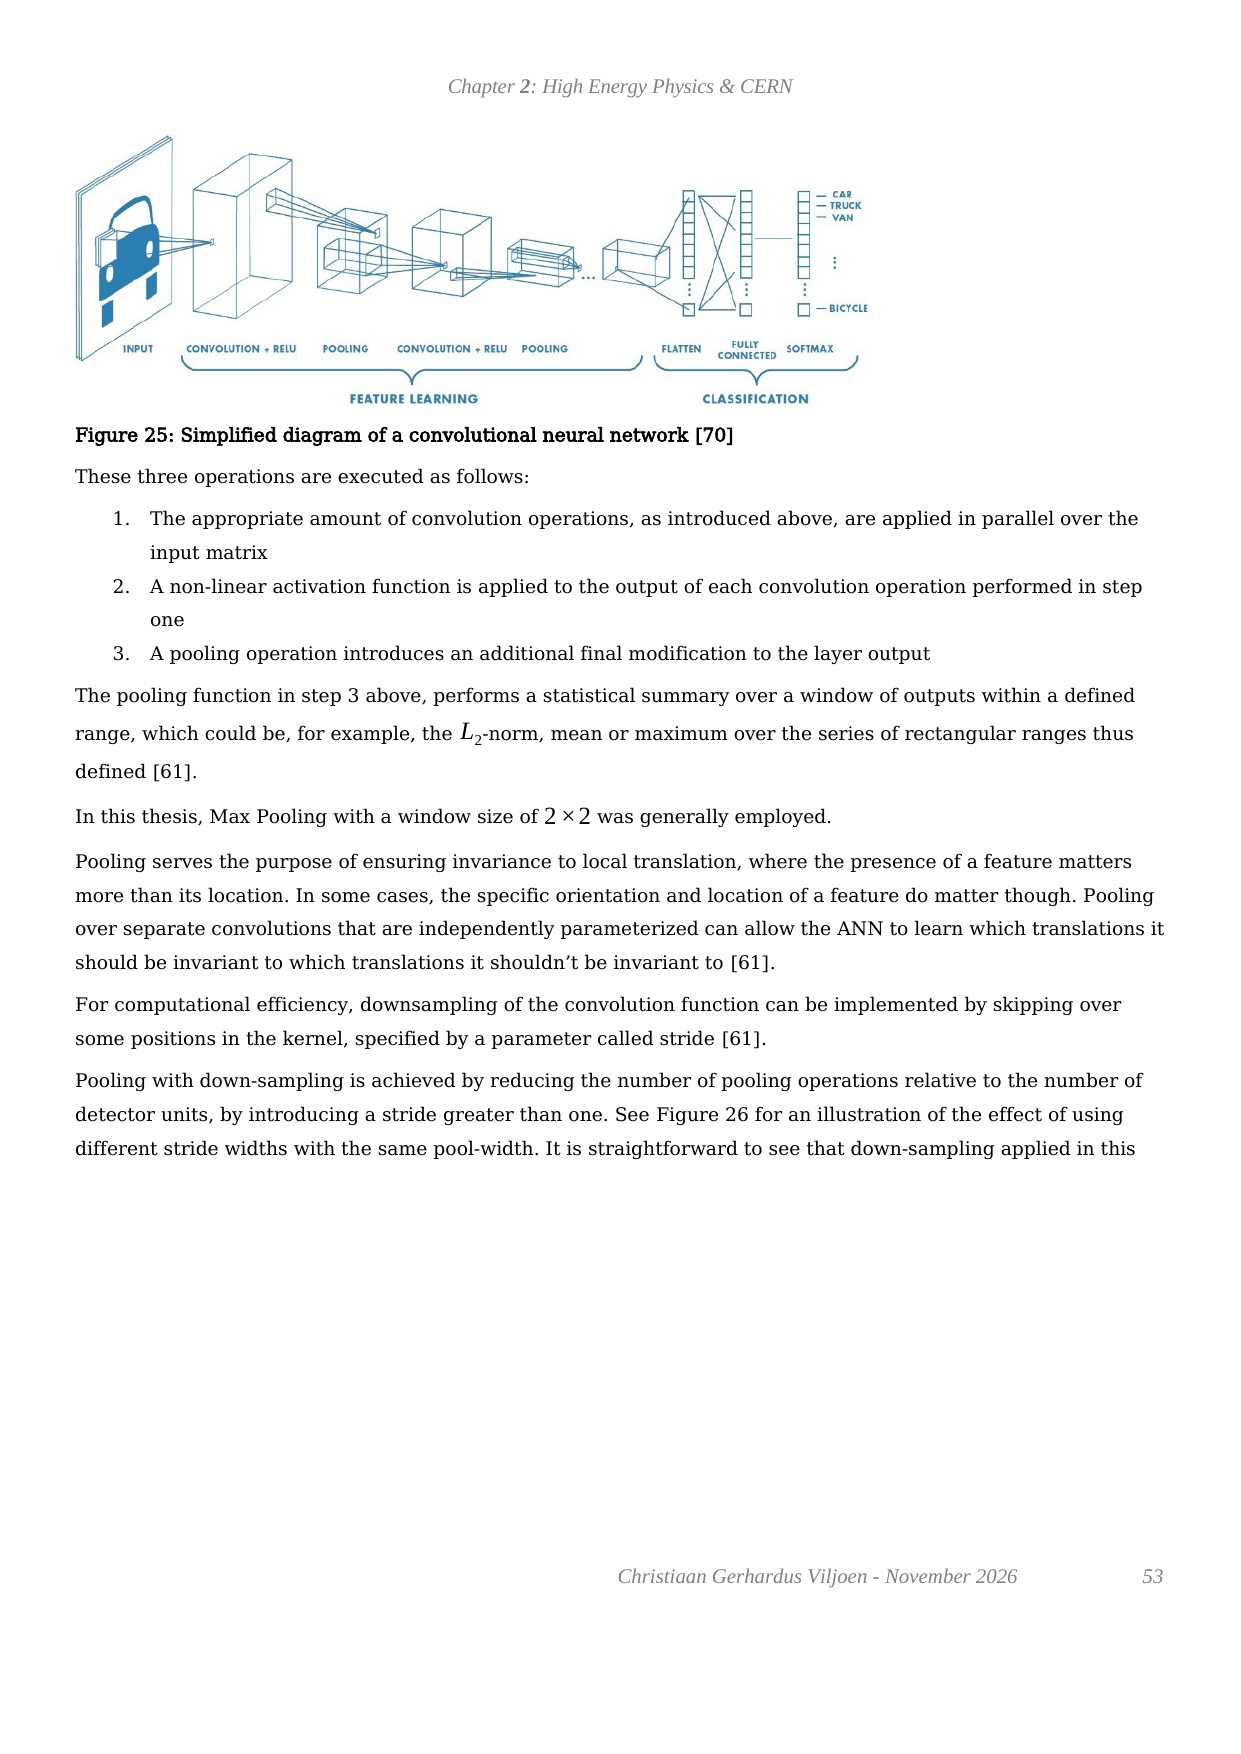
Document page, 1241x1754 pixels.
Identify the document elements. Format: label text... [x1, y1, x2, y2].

text Pooling with down-sampling is achieved by reducing the number of pooling operations relative to the number of detector units, by introducing a stride greater than one. See Figure 26 for an illustration of the effect of using different stride widths with the same pool-width. It is straightforward to see that down-sampling applied in this manner will lead to fewer inputs to process, reduced memory requirements and improved statistical efficiency [75, 1069, 1165, 1159]
text For computational efficiency, downsampling of the convolution function can be implemented by skipping over some positions in the kernel, specified by a parameter called stride . [75, 993, 1165, 1049]
picture [75, 135, 868, 404]
text Figure 25: Simplified diagram of a convolutional neural network [75, 423, 1165, 445]
list A pooling operation introduces an additional final modification to the layer output [112, 642, 1165, 664]
list A non-linear activation function is applied to the output of each convolution operation performed in step one [112, 574, 1165, 631]
text In this thesis, Max Pooling with a window size of was generally employed. [75, 802, 1165, 830]
text The pooling function in step 3 above, performs a statistical summary over a window of outputs within a defined range, which could be, for example, the -norm, mean or maximum over the series of rectangular ranges thus defined . [75, 684, 1165, 783]
list The appropriate amount of convolution operations, as introduced above, are applied in parallel over the input matrix [112, 507, 1165, 563]
text These three operations are executed as follows: [75, 465, 1165, 487]
text Pooling serves the purpose of ensuring invariance to local translation, where the presence of a feature matters more than its location. In some cases, the specific orientation and location of a feature do matter though. Pooling over separate convolutions that are independently parameterized can allow the ANN to learn which translations it should be invariant to which translations it shouldn’t be invariant to . [75, 849, 1165, 973]
